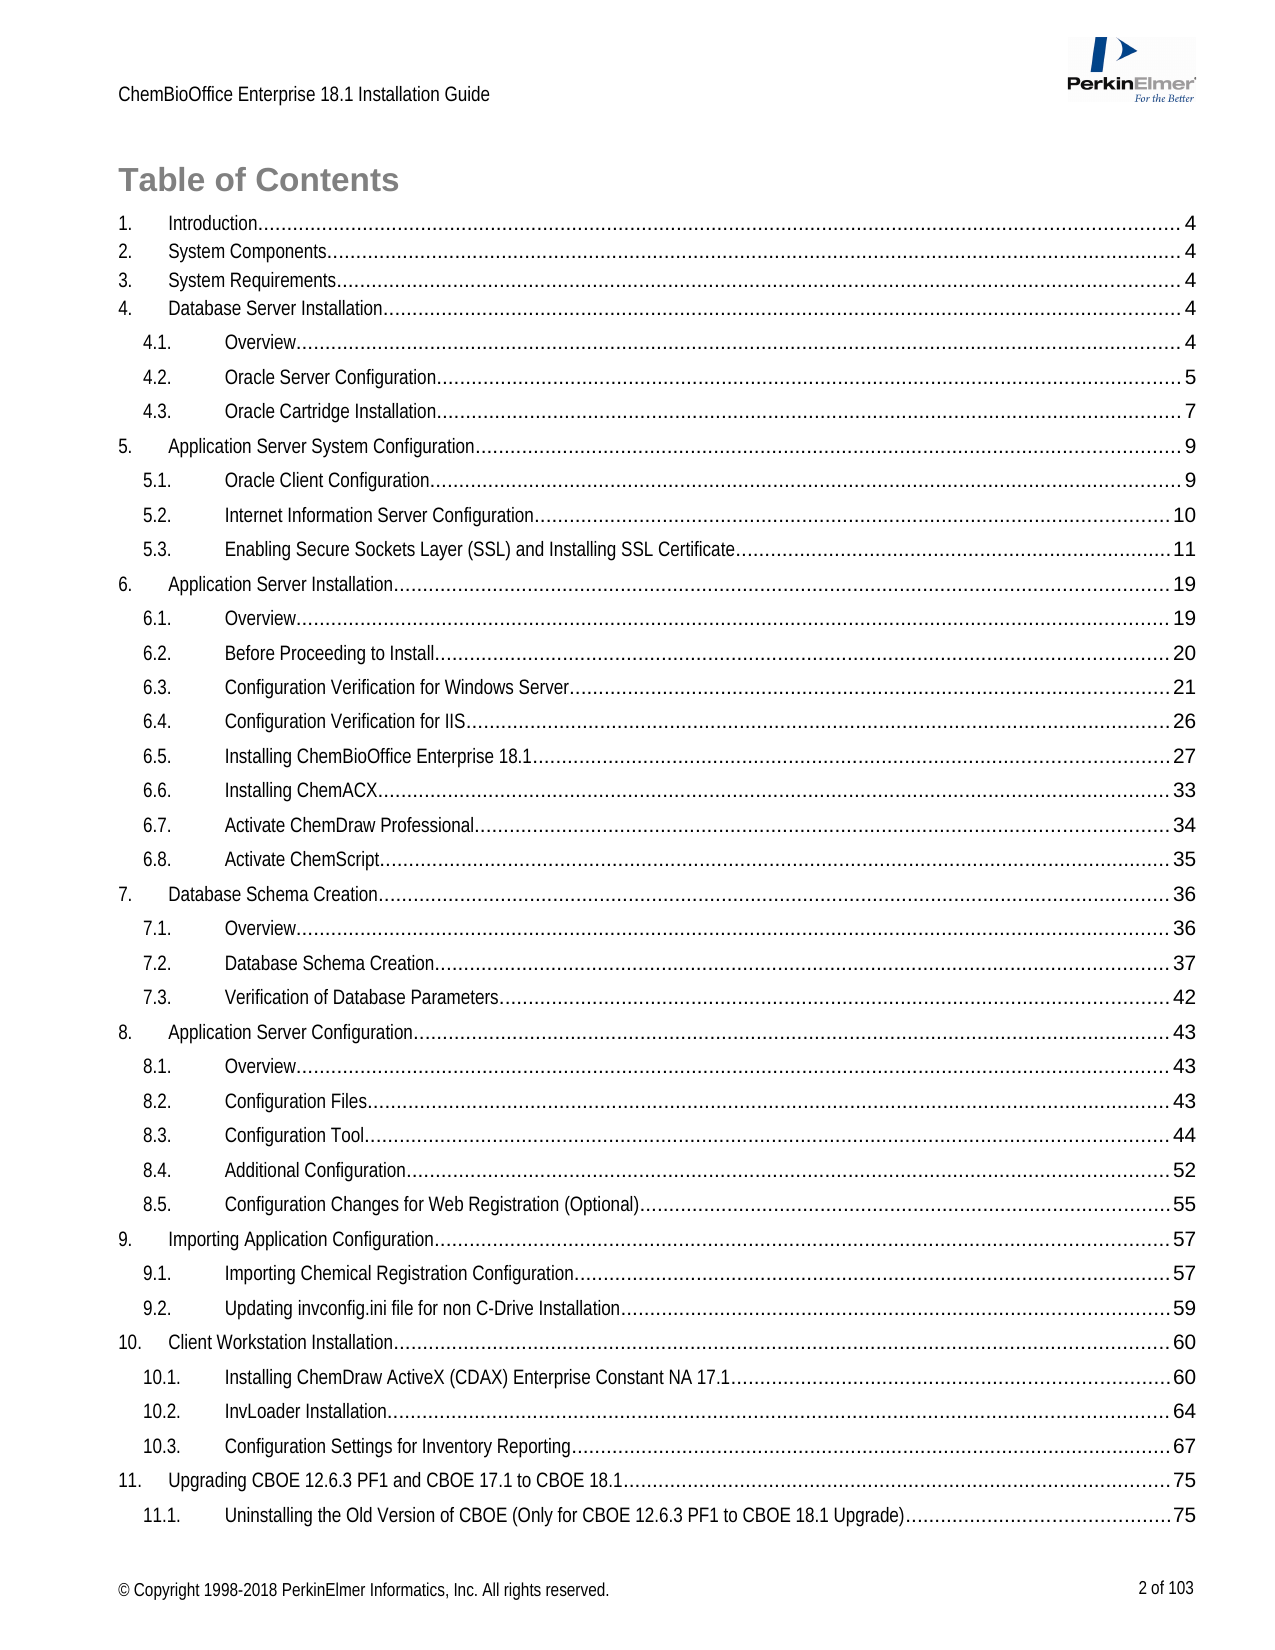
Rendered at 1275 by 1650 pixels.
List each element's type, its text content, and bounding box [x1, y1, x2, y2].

text 10.2. InvLoader Installation 64 [143, 1399, 1204, 1423]
text 7.1. Overview 36 [143, 916, 1204, 940]
text 6.1. Overview 19 [143, 606, 1204, 630]
text 10. Client Workstation Installation 60 [118, 1330, 1204, 1354]
text 3. System Requirements 4 [118, 267, 1204, 291]
text 10.1. Installing ChemDraw ActiveX (CDAX) Enterprise Constant NA 17.1 60 [143, 1364, 1204, 1388]
text 9.1. Importing Chemical Registration Configuration 57 [143, 1261, 1204, 1285]
text 6.4. Configuration Verification for IIS 26 [143, 709, 1204, 733]
text 5.1. Oracle Client Configuration 9 [143, 468, 1204, 492]
text 11. Upgrading CBOE 12.6.3 PF1 and CBOE 17.1 to CBOE 18.1 75 [118, 1468, 1204, 1492]
text 1. Introduction 4 [118, 211, 1204, 235]
text 4.2. Oracle Server Configuration 5 [143, 364, 1204, 389]
text 8.5. Configuration Changes for Web Registration (Optional) 55 [143, 1192, 1204, 1216]
text 8.2. Configuration Files 43 [143, 1089, 1204, 1113]
text 2. System Components 4 [118, 239, 1204, 263]
text 5. Application Server System Configuration 9 [118, 433, 1204, 458]
text 8. Application Server Configuration 43 [118, 1020, 1204, 1044]
text 6.2. Before Proceeding to Install 20 [143, 640, 1204, 664]
text Table of Contents [118, 160, 1204, 198]
text 6.3. Configuration Verification for Windows Server 21 [143, 675, 1204, 699]
text 6. Application Server Installation 19 [118, 571, 1204, 596]
text 8.1. Overview 43 [143, 1054, 1204, 1078]
text 8.4. Additional Configuration 52 [143, 1158, 1204, 1182]
text 9.2. Updating invconfig.ini file for non C-Drive Installation 59 [143, 1296, 1204, 1319]
text 10.3. Configuration Settings for Inventory Reporting 67 [143, 1433, 1204, 1457]
text 4. Database Server Installation 4 [118, 296, 1204, 320]
text 8.3. Configuration Tool 44 [143, 1123, 1204, 1147]
text 4.3. Oracle Cartridge Installation 7 [143, 399, 1204, 423]
picture [1067, 37, 1197, 102]
text 4.1. Overview 4 [143, 330, 1204, 354]
text 11.1. Uninstalling the Old Version of CBOE (Only for CBOE 12.6.3 PF1 to CBOE 18.1 Upgrade) 75 [143, 1502, 1204, 1526]
text 9. Importing Application Configuration 57 [118, 1227, 1204, 1251]
text 6.5. Installing ChemBioOffice Enterprise 18.1 27 [143, 744, 1204, 768]
text 7. Database Schema Creation 36 [118, 882, 1204, 906]
text 6.8. Activate ChemScript 35 [143, 847, 1204, 871]
text 7.3. Verification of Database Parameters 42 [143, 985, 1204, 1009]
text 5.2. Internet Information Server Configuration 10 [143, 502, 1204, 527]
text 5.3. Enabling Secure Sockets Layer (SSL) and Installing SSL Certificate 11 [143, 537, 1204, 561]
text 6.7. Activate ChemDraw Professional 34 [143, 813, 1204, 837]
text 7.2. Database Schema Creation 37 [143, 951, 1204, 975]
text 6.6. Installing ChemACX 33 [143, 778, 1204, 802]
